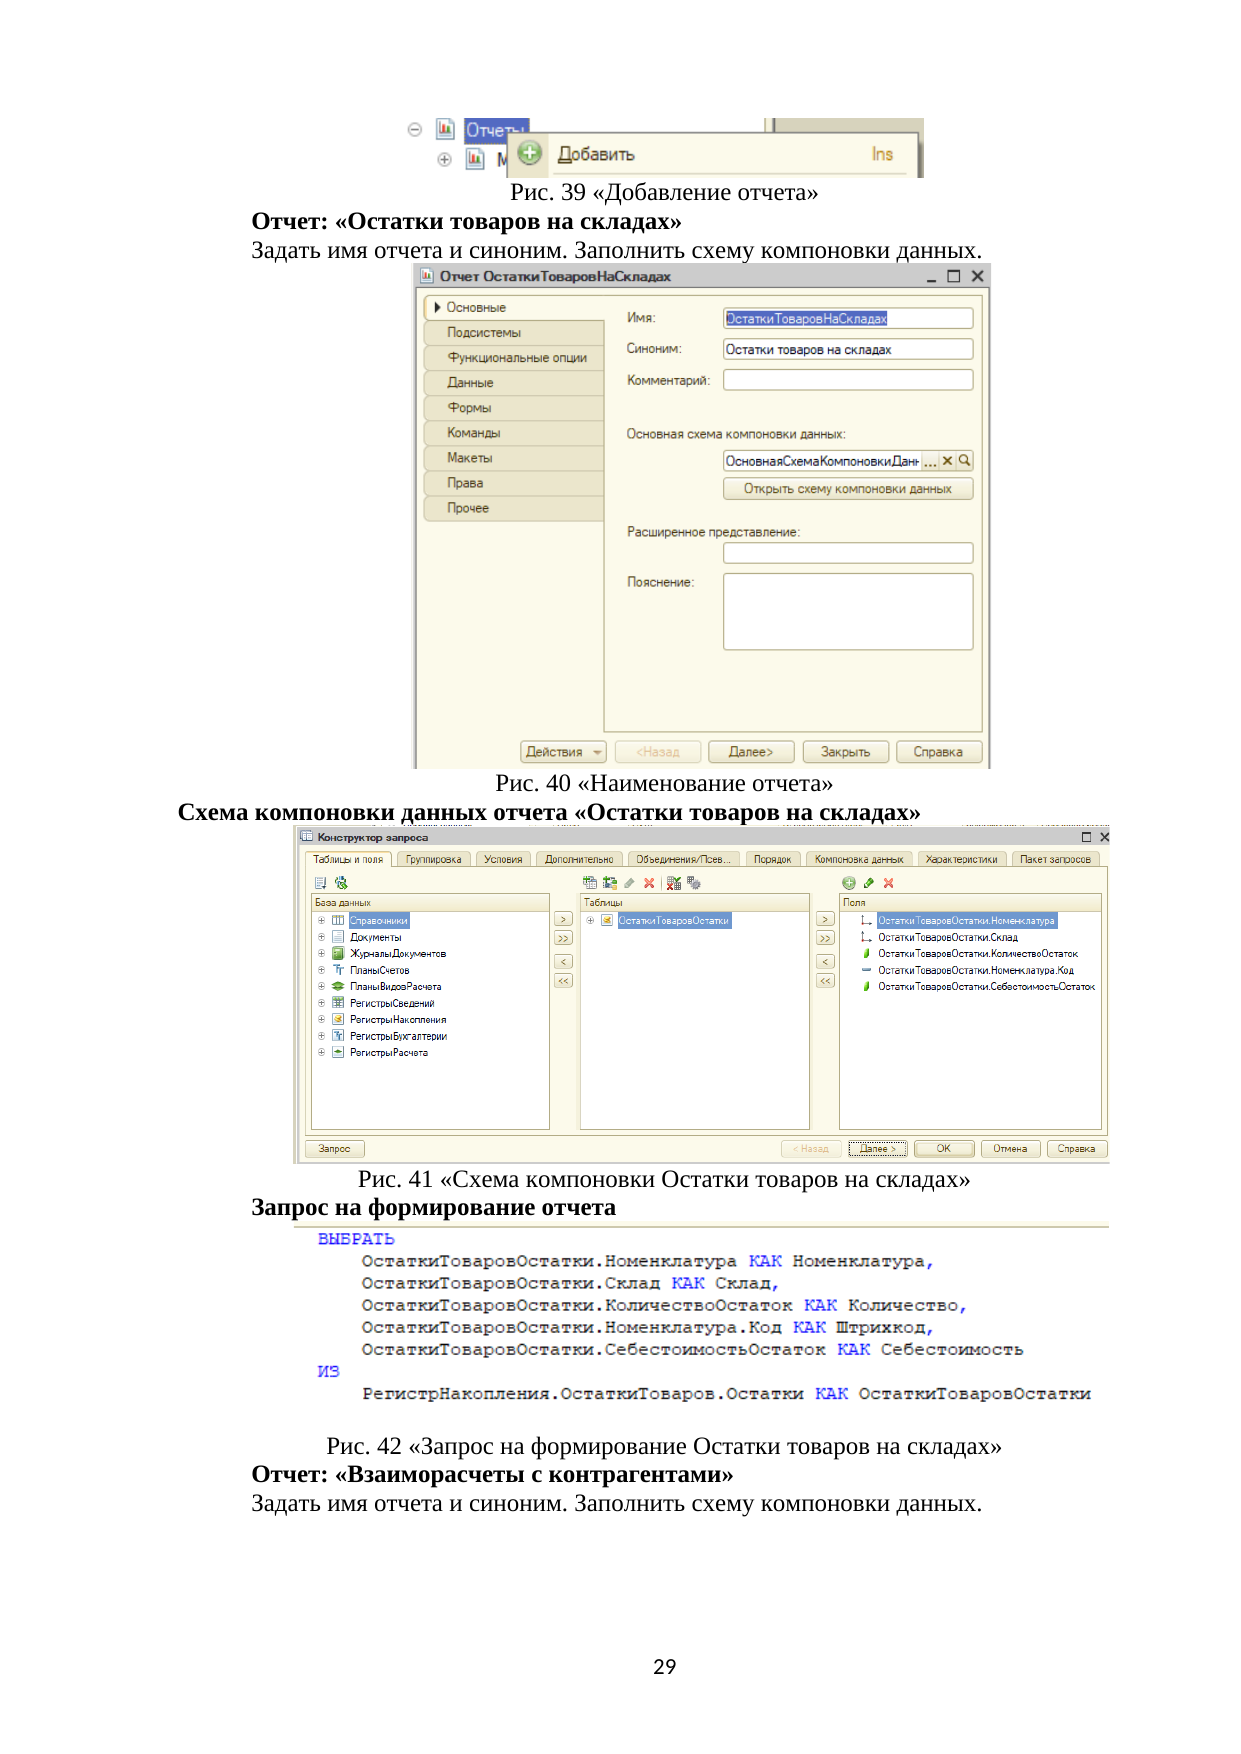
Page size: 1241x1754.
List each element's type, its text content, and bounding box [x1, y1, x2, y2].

text Рис. 42 «Запрос на формирование Остатки товаров на складах» [177, 1431, 1152, 1459]
text Рис. 39 «Добавление отчета» [177, 177, 1152, 206]
text Задать имя отчета и синоним. Заполнить схему компоновки данных. [177, 1488, 1152, 1517]
picture [411, 263, 992, 769]
text Схема компоновки данных отчета «Остатки товаров на складах» [177, 797, 1152, 826]
text Отчет: «Взаиморасчеты с контрагентами» [177, 1459, 1152, 1488]
text Запрос на формирование отчета [177, 1192, 1152, 1221]
text Рис. 40 «Наименование отчета» [177, 768, 1152, 797]
text Рис. 41 «Схема компоновки Остатки товаров на складах» [177, 1164, 1152, 1192]
text Отчет: «Остатки товаров на складах» [177, 206, 1152, 235]
picture [405, 118, 924, 178]
picture [293, 1221, 1109, 1431]
text Задать имя отчета и синоним. Заполнить схему компоновки данных. [177, 235, 1152, 264]
picture [293, 825, 1110, 1164]
